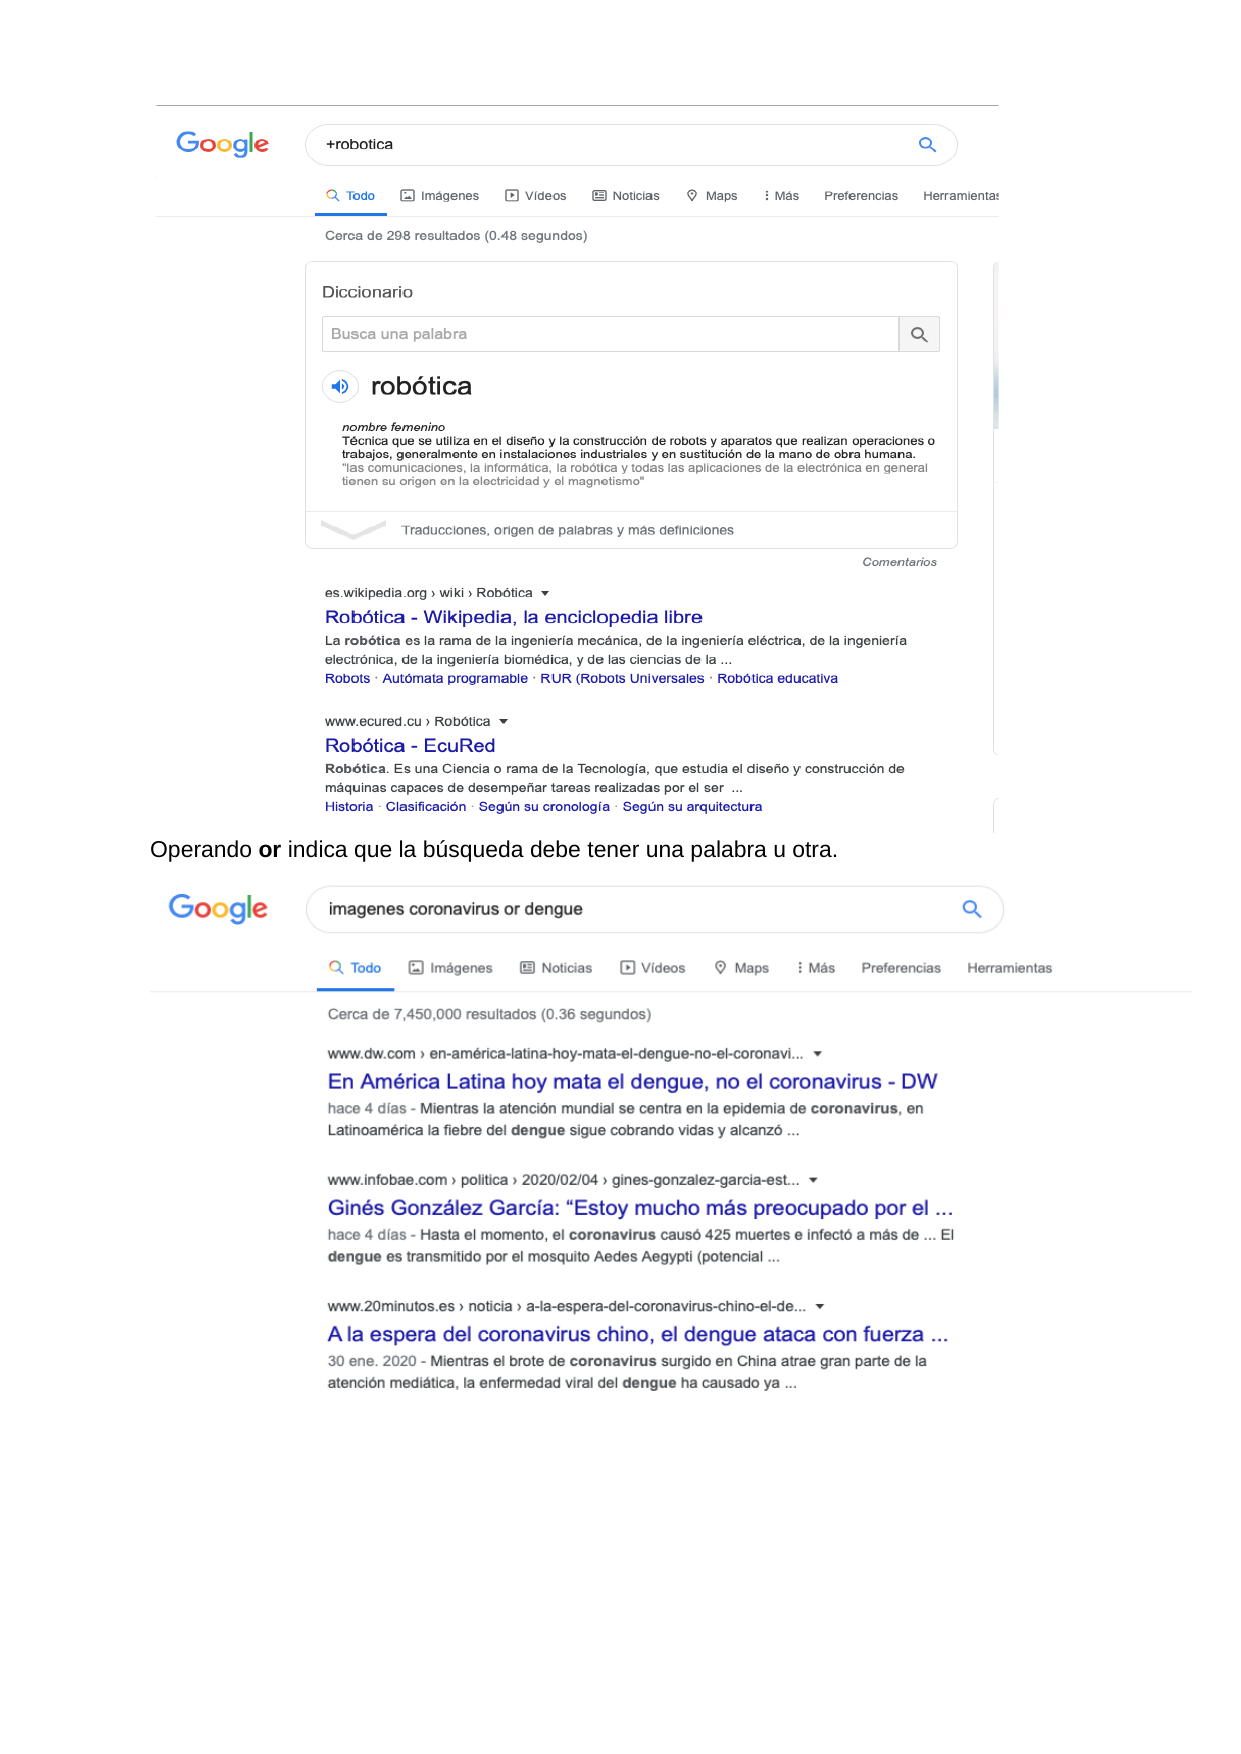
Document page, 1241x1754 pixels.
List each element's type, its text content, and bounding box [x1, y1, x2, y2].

picture [156, 105, 999, 833]
text Operando or indica que la búsqueda debe tener una palabra u otra. [150, 836, 1094, 863]
picture [150, 866, 1193, 1421]
